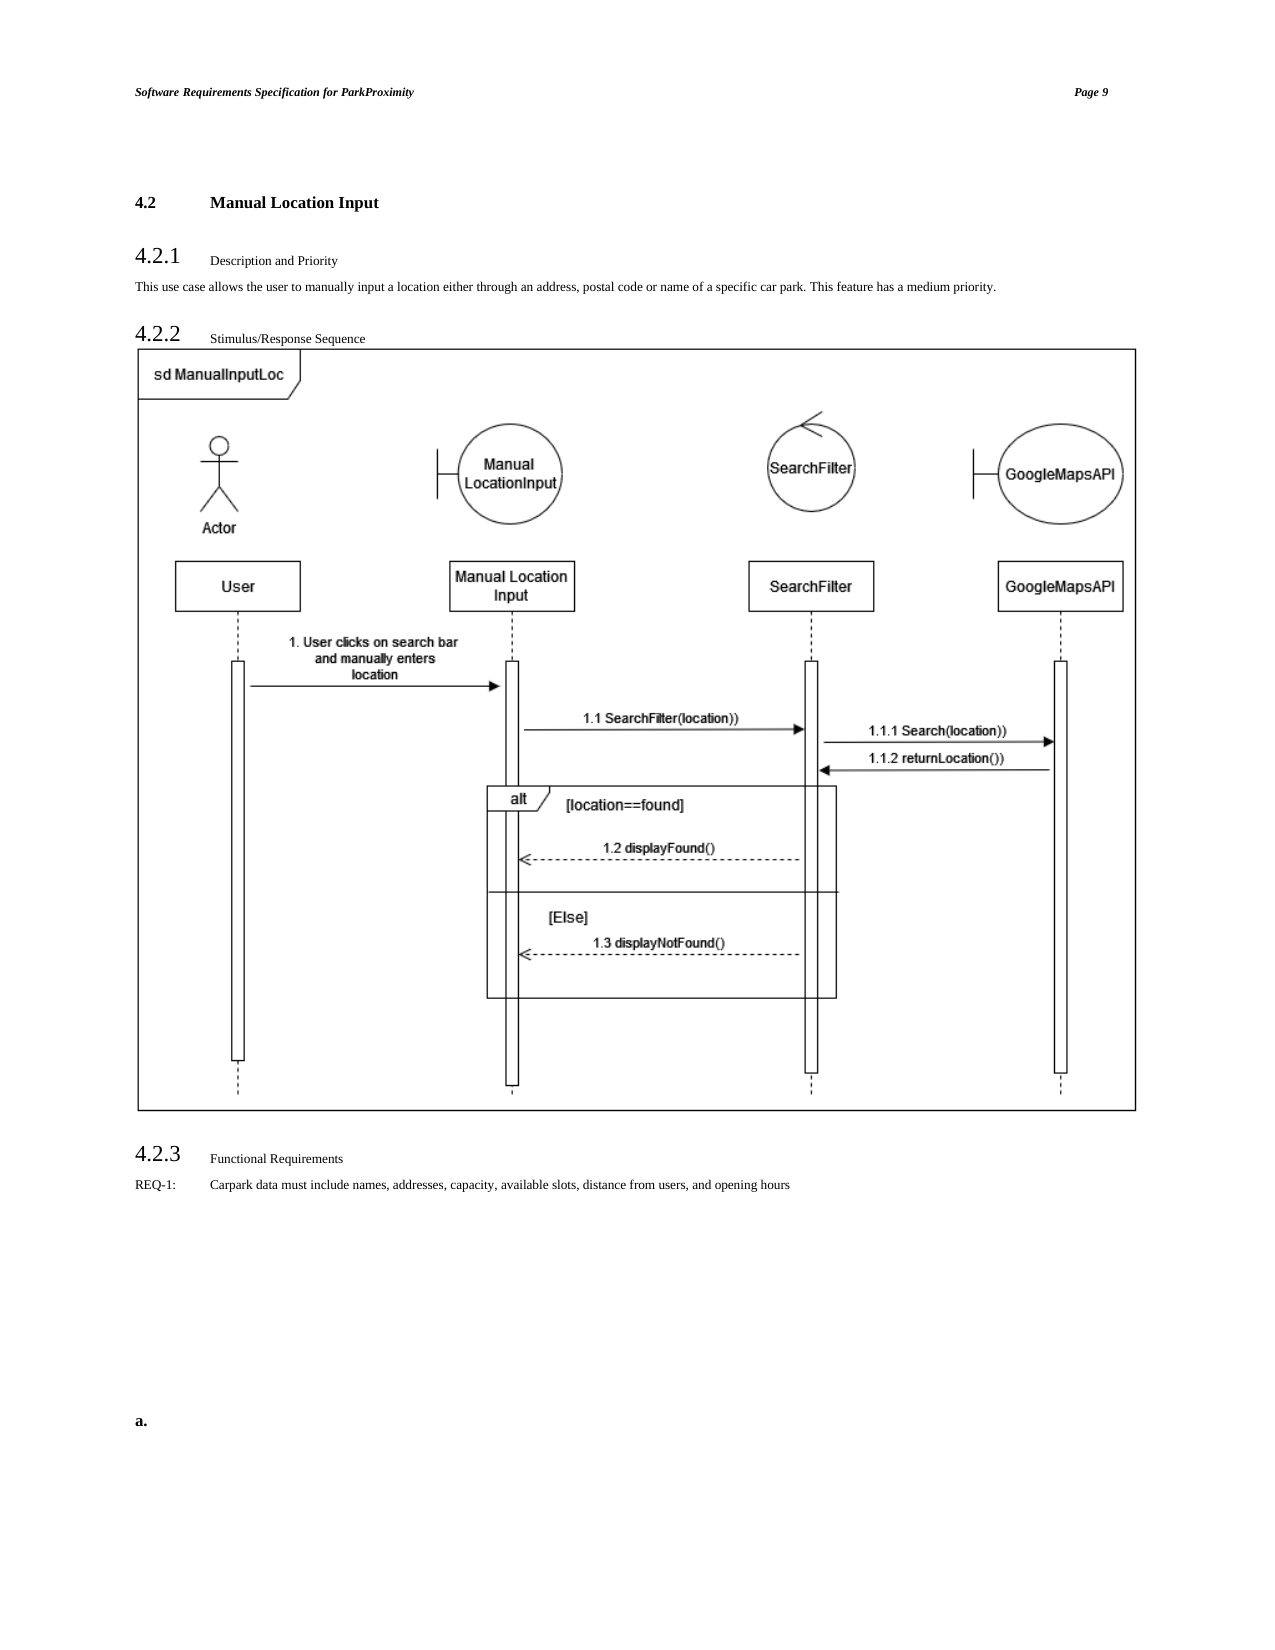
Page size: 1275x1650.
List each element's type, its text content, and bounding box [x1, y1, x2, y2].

text REQ-1: Carpark data must include names, addresses, capacity, available slots, distance from users, and opening hours [135, 1166, 1140, 1192]
text This use case allows the user to manually input a location either through an address, postal code or name of a specific car park. This feature has a medium priority. [135, 268, 1140, 294]
list Stimulus/Response Sequence [135, 319, 1140, 346]
list Description and Priority [135, 242, 1140, 268]
list Functional Requirements [135, 1140, 1140, 1166]
subtitle Manual Location Input [135, 179, 1140, 213]
picture [134, 346, 1140, 1115]
